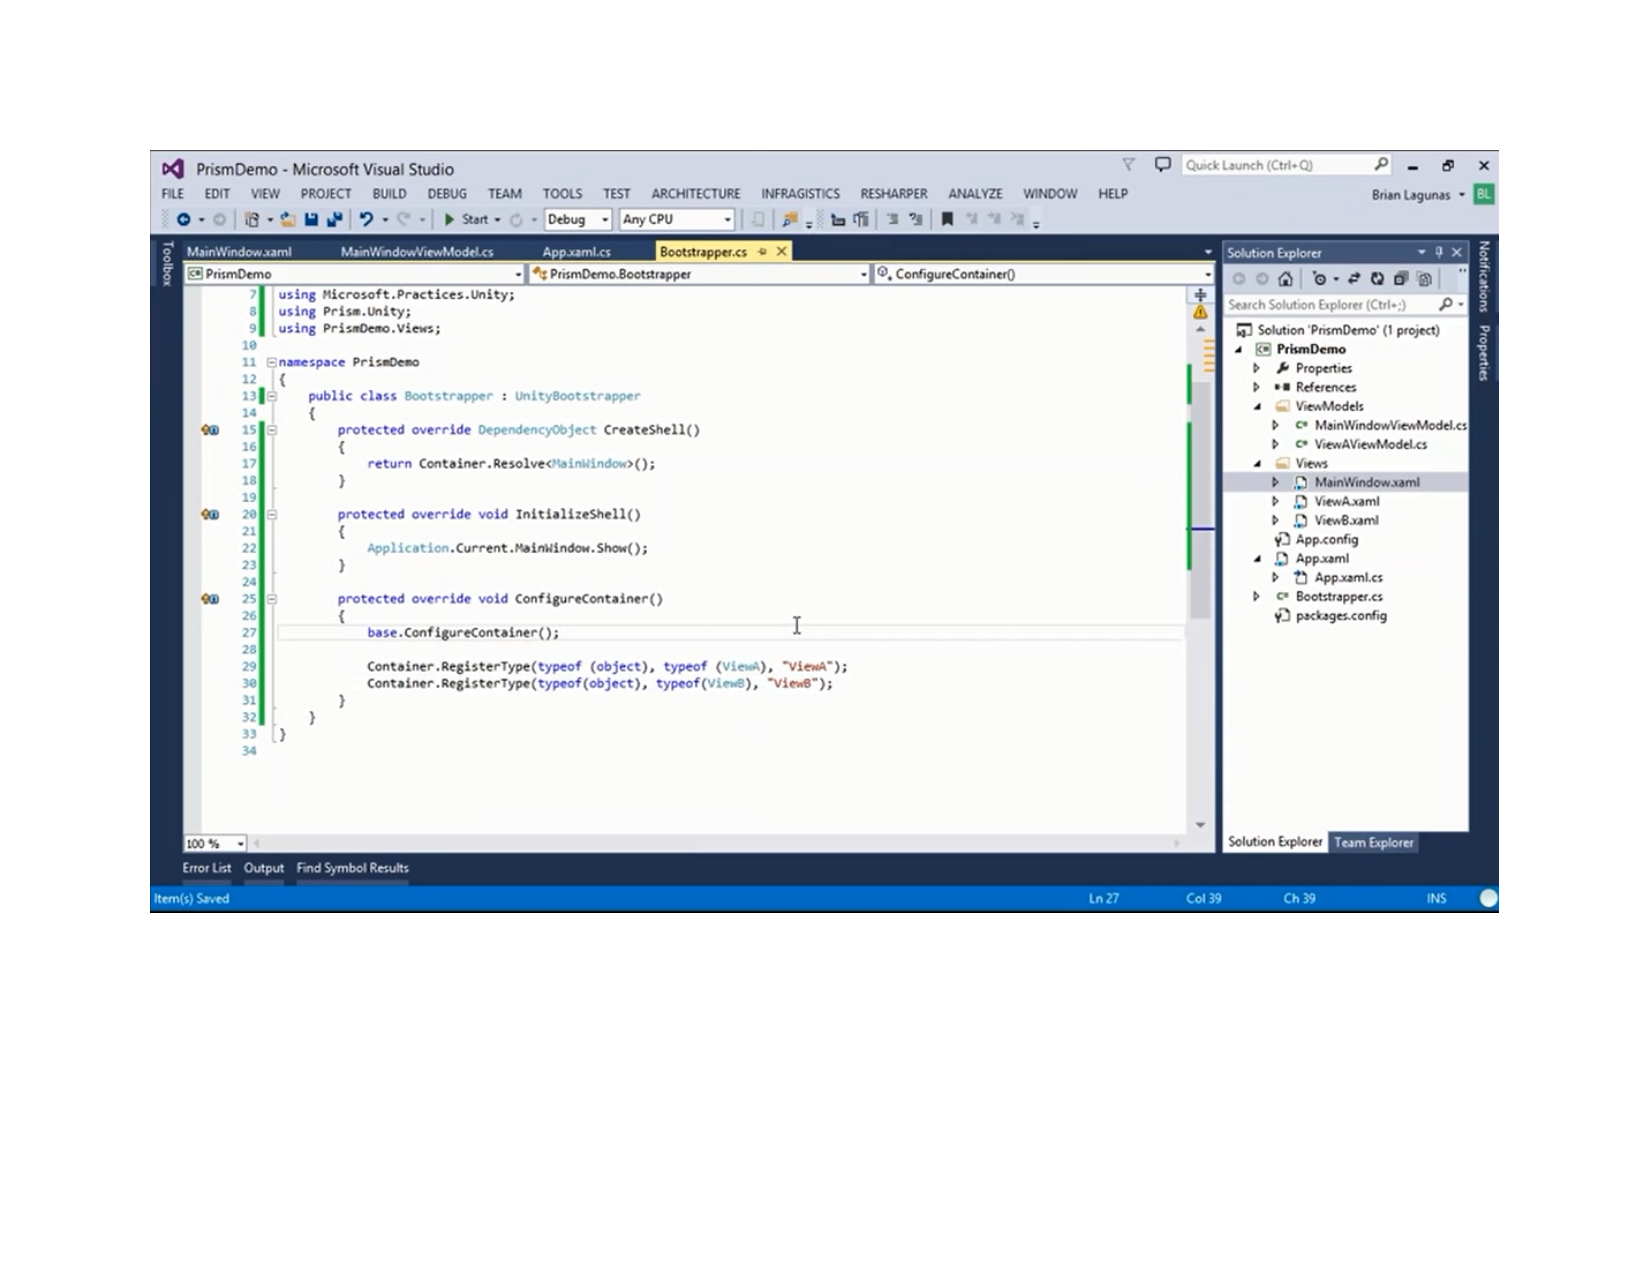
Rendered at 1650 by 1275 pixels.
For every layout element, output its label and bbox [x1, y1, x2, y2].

picture [150, 150, 1499, 913]
